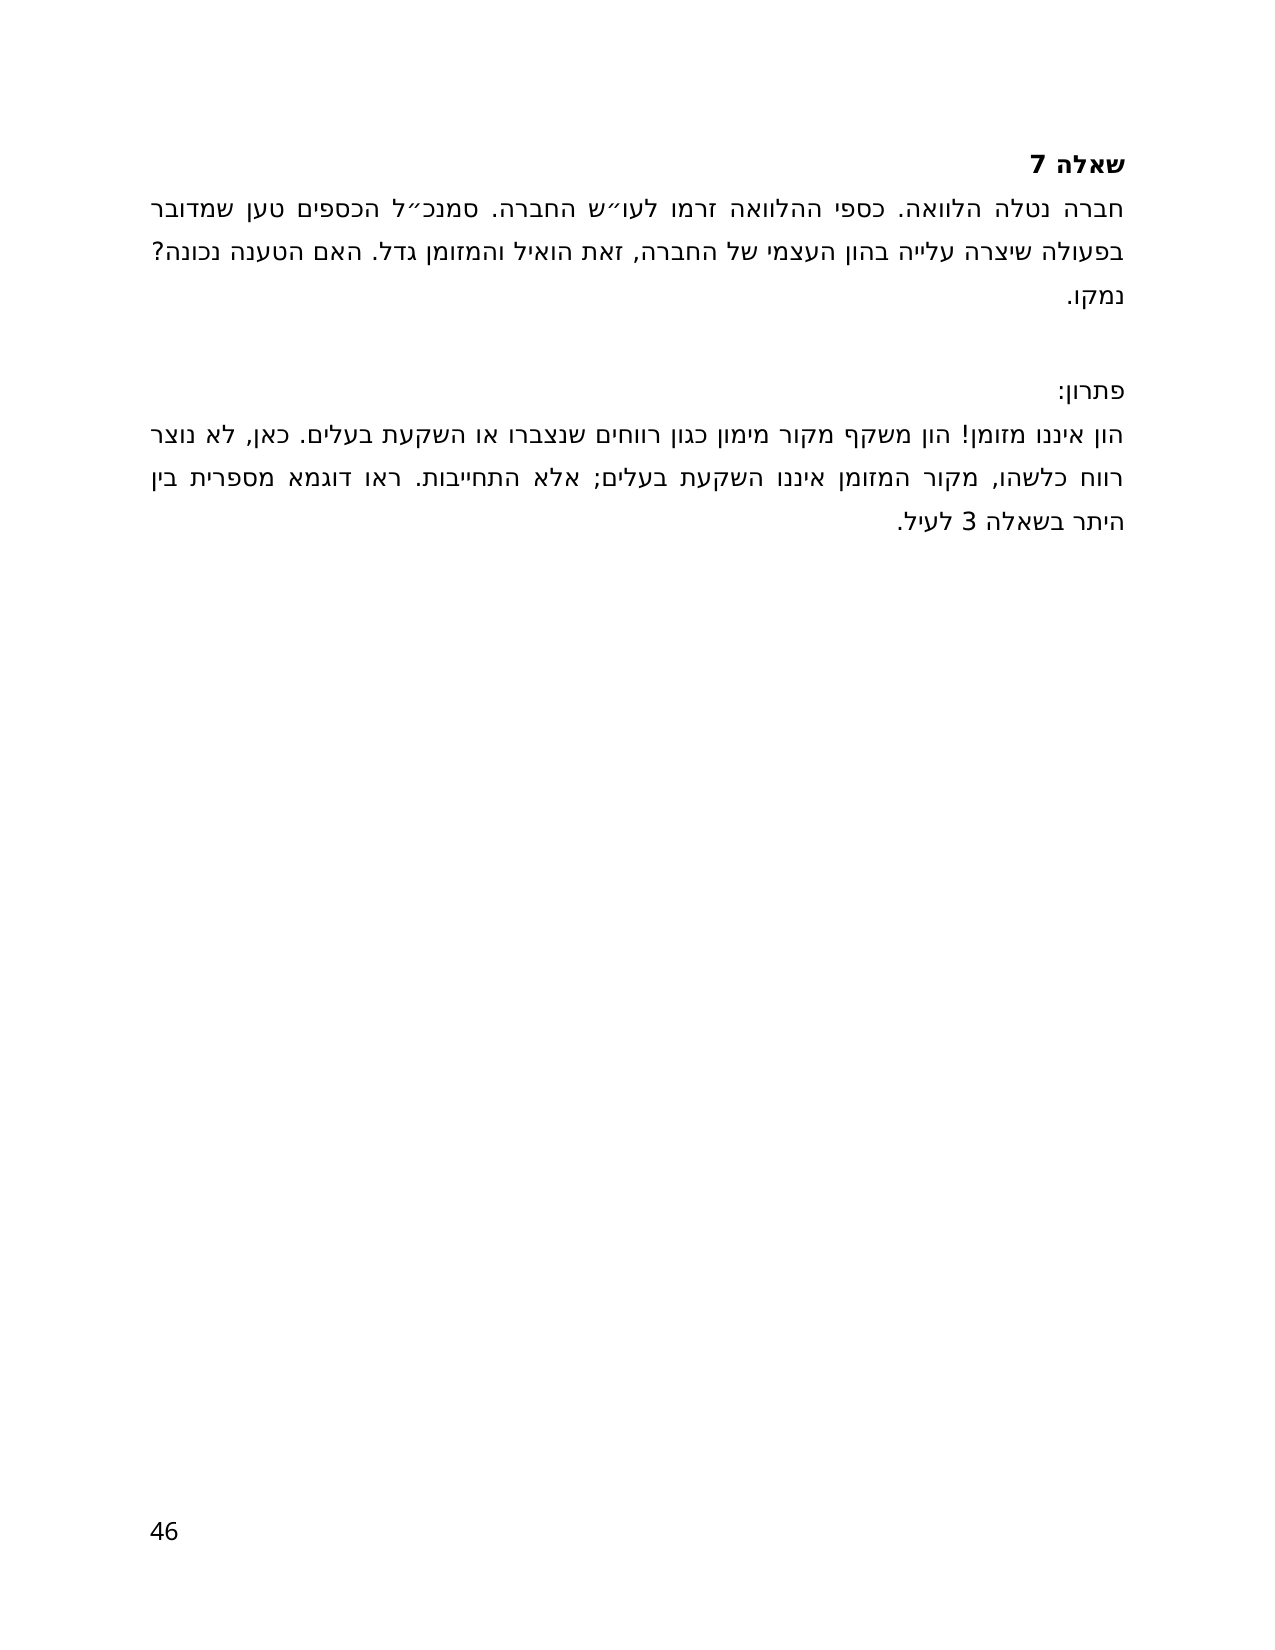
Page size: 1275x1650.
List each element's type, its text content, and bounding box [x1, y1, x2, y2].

text שאלה 7 [150, 150, 1125, 179]
text חברה נטלה הלוואה. כספי ההלוואה זרמו לעו״ש החברה. סמנכ״ל הכספים טען שמדובר בפעולה שיצרה עלייה בהון העצמי של החברה, זאת הואיל והמזומן גדל. האם הטענה נכונה? נמקו. [150, 194, 1125, 310]
text הון איננו מזומן! הון משקף מקור מימון כגון רווחים שנצברו או השקעת בעלים. כאן, לא נוצר רווח כלשהו, מקור המזומן איננו השקעת בעלים; אלא התחייבות. ראו דוגמא מספרית בין היתר בשאלה 3 לעיל. [150, 420, 1125, 536]
text פתרון: [150, 376, 1125, 405]
